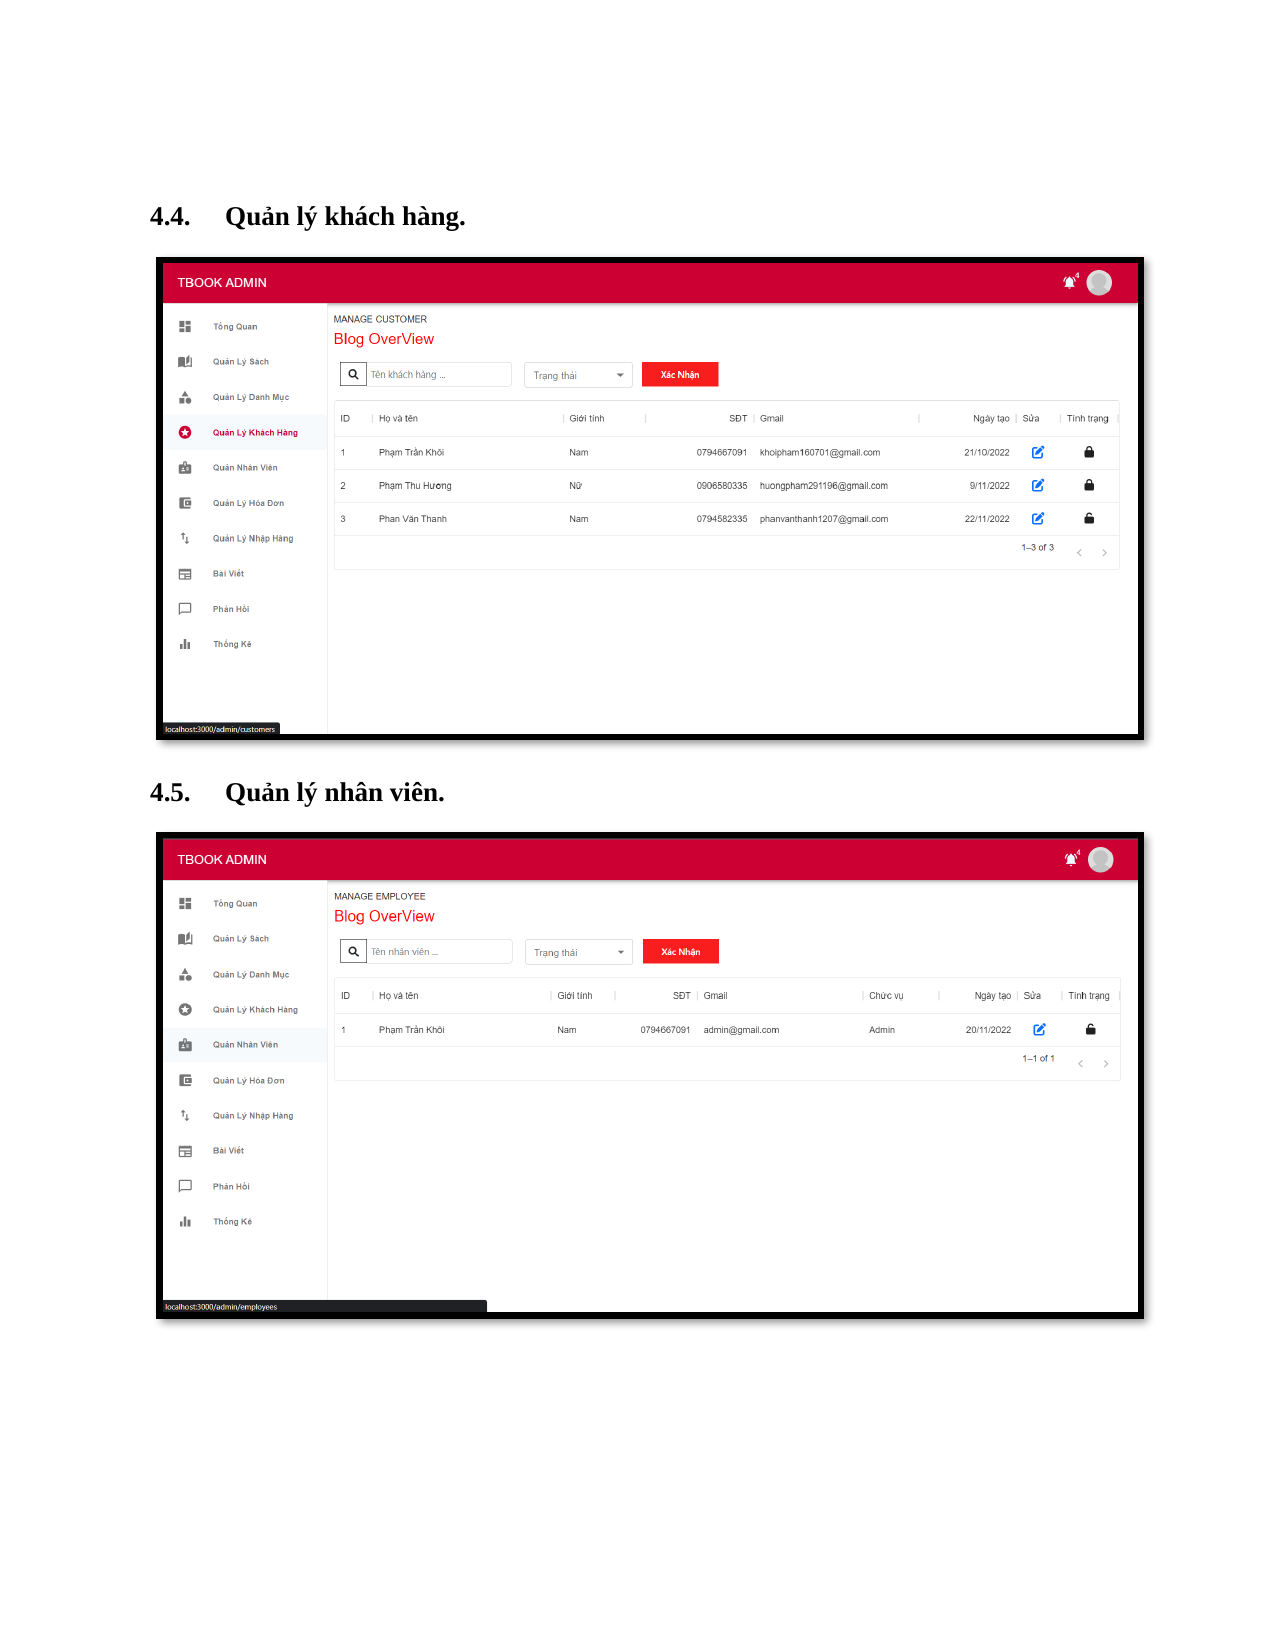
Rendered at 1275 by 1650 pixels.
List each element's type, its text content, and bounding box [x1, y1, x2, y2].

list Quản lý nhân viên. [150, 776, 1125, 807]
picture [163, 263, 1138, 734]
picture [163, 838, 1138, 1312]
list Quản lý khách hàng. [150, 200, 1125, 231]
